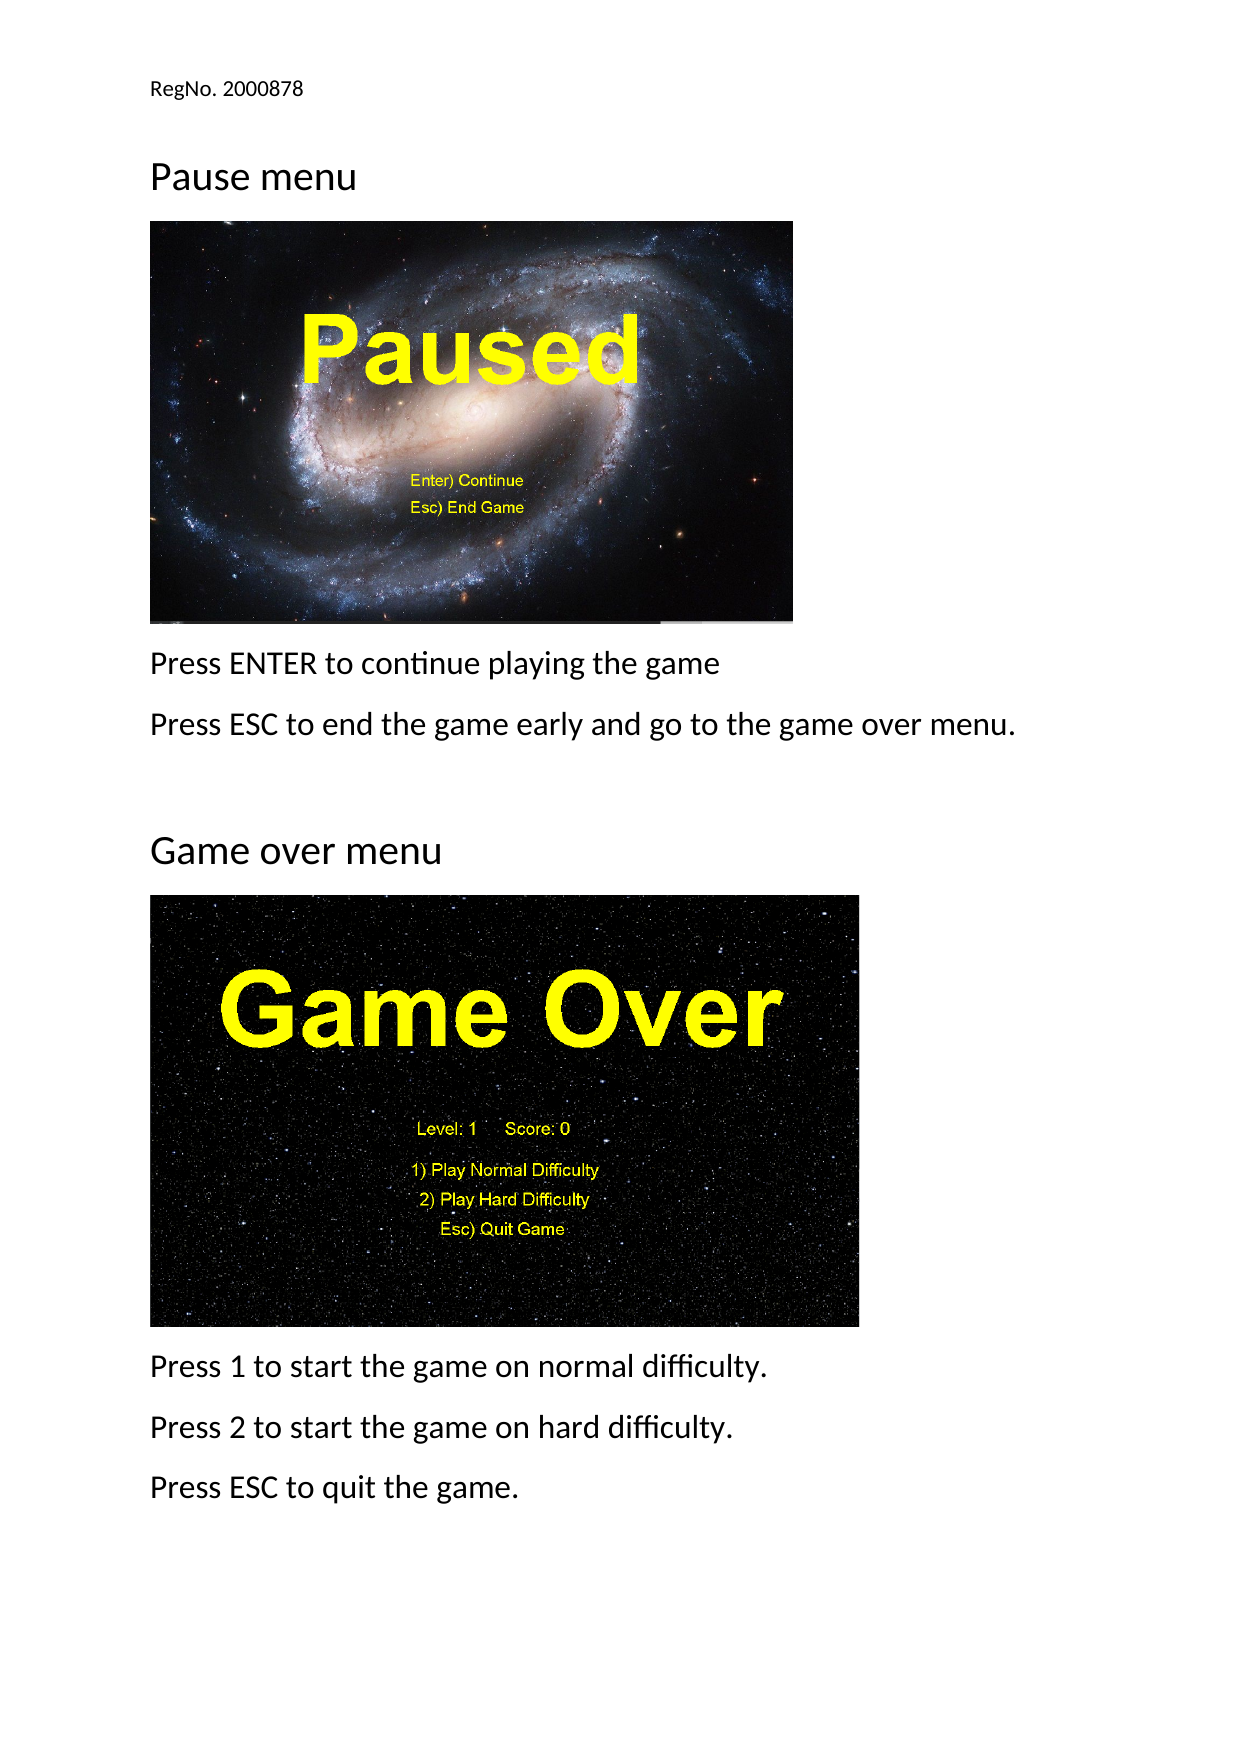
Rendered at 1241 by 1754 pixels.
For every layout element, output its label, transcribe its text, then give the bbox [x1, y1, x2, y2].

text Press ESC to quit the game. [150, 1466, 1090, 1507]
text Press 1 to start the game on normal difficulty. [150, 1345, 1090, 1386]
text Pause menu [150, 150, 1090, 201]
text Press 2 to start the game on hard difficulty. [150, 1406, 1090, 1446]
text Game over menu [150, 824, 1090, 875]
text Press ESC to end the game early and go to the game over menu. [150, 703, 1090, 743]
picture [150, 221, 793, 624]
picture [150, 895, 860, 1327]
text Press ENTER to continue playing the game [150, 642, 1090, 683]
